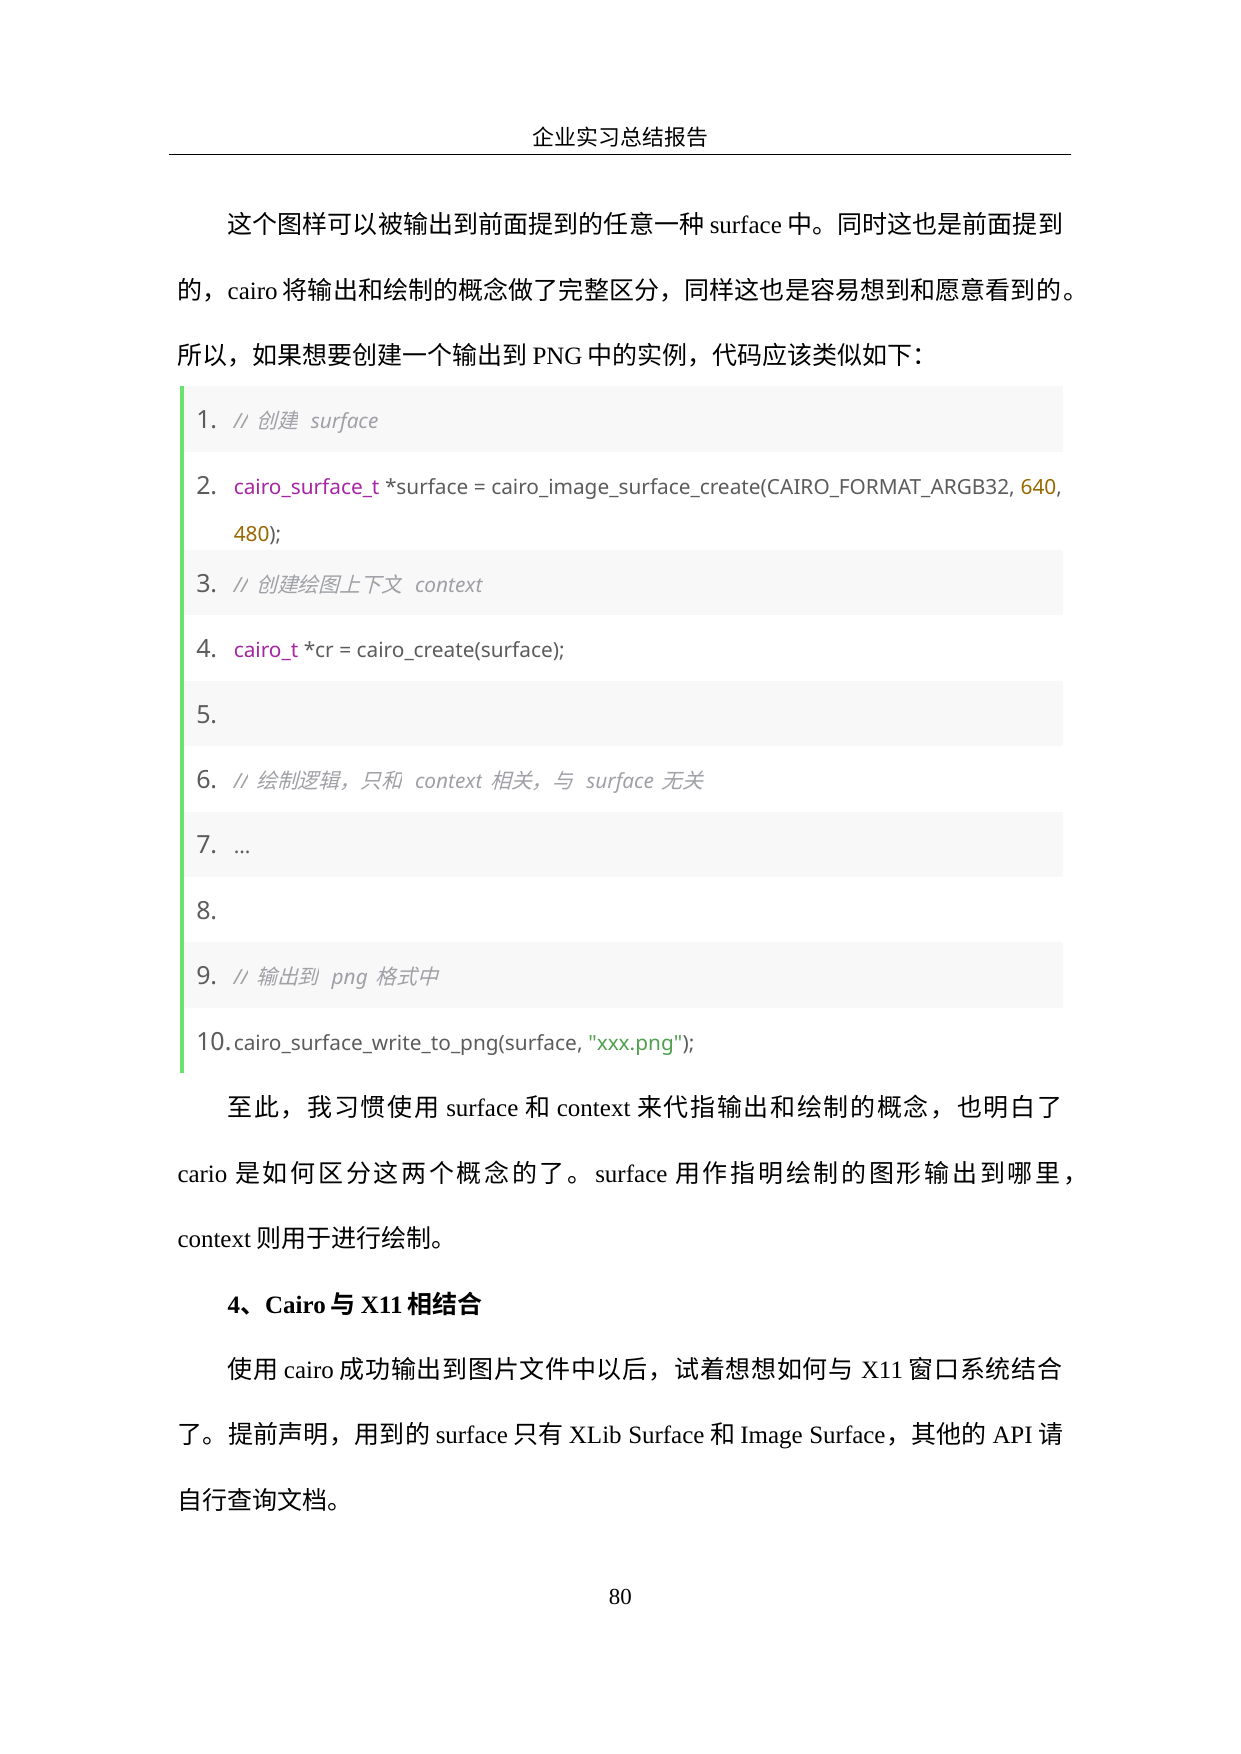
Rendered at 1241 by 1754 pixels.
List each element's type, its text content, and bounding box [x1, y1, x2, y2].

list cairo_t *cr = cairo_create(surface); [184, 615, 1063, 681]
list // 输出到 png 格式中 [184, 942, 1063, 1008]
list cairo_surface_t *surface = cairo_image_surface_create(CAIRO_FORMAT_ARGB32, 640, 480); [184, 452, 1063, 550]
text 这个图样可以被输出到前面提到的任意一种surface中。同时这也是前面提到的，cairo将输出和绘制的概念做了完整区分，同样这也是容易想到和愿意看到的。所以，如果想要创建一个输出到PNG中的实例，代码应该类似如下： [177, 190, 1063, 386]
list // 创建 surface [184, 386, 1063, 452]
list cairo_surface_write_to_png(surface, "xxx.png"); [184, 1008, 1063, 1073]
text 使用cairo成功输出到图片文件中以后，试着想想如何与X11窗口系统结合了。提前声明，用到的surface只有XLib Surface和Image Surface，其他的API请自行查询文档。 [177, 1335, 1063, 1531]
list ... [184, 812, 1063, 877]
text 至此，我习惯使用surface和context来代指输出和绘制的概念，也明白了cario是如何区分这两个概念的了。surface用作指明绘制的图形输出到哪里，context则用于进行绘制。 [177, 1073, 1063, 1269]
text 4、Cairo与X11相结合 [177, 1269, 1063, 1335]
list // 创建绘图上下文 context [184, 550, 1063, 615]
list // 绘制逻辑，只和 context 相关，与 surface 无关 [184, 746, 1063, 812]
